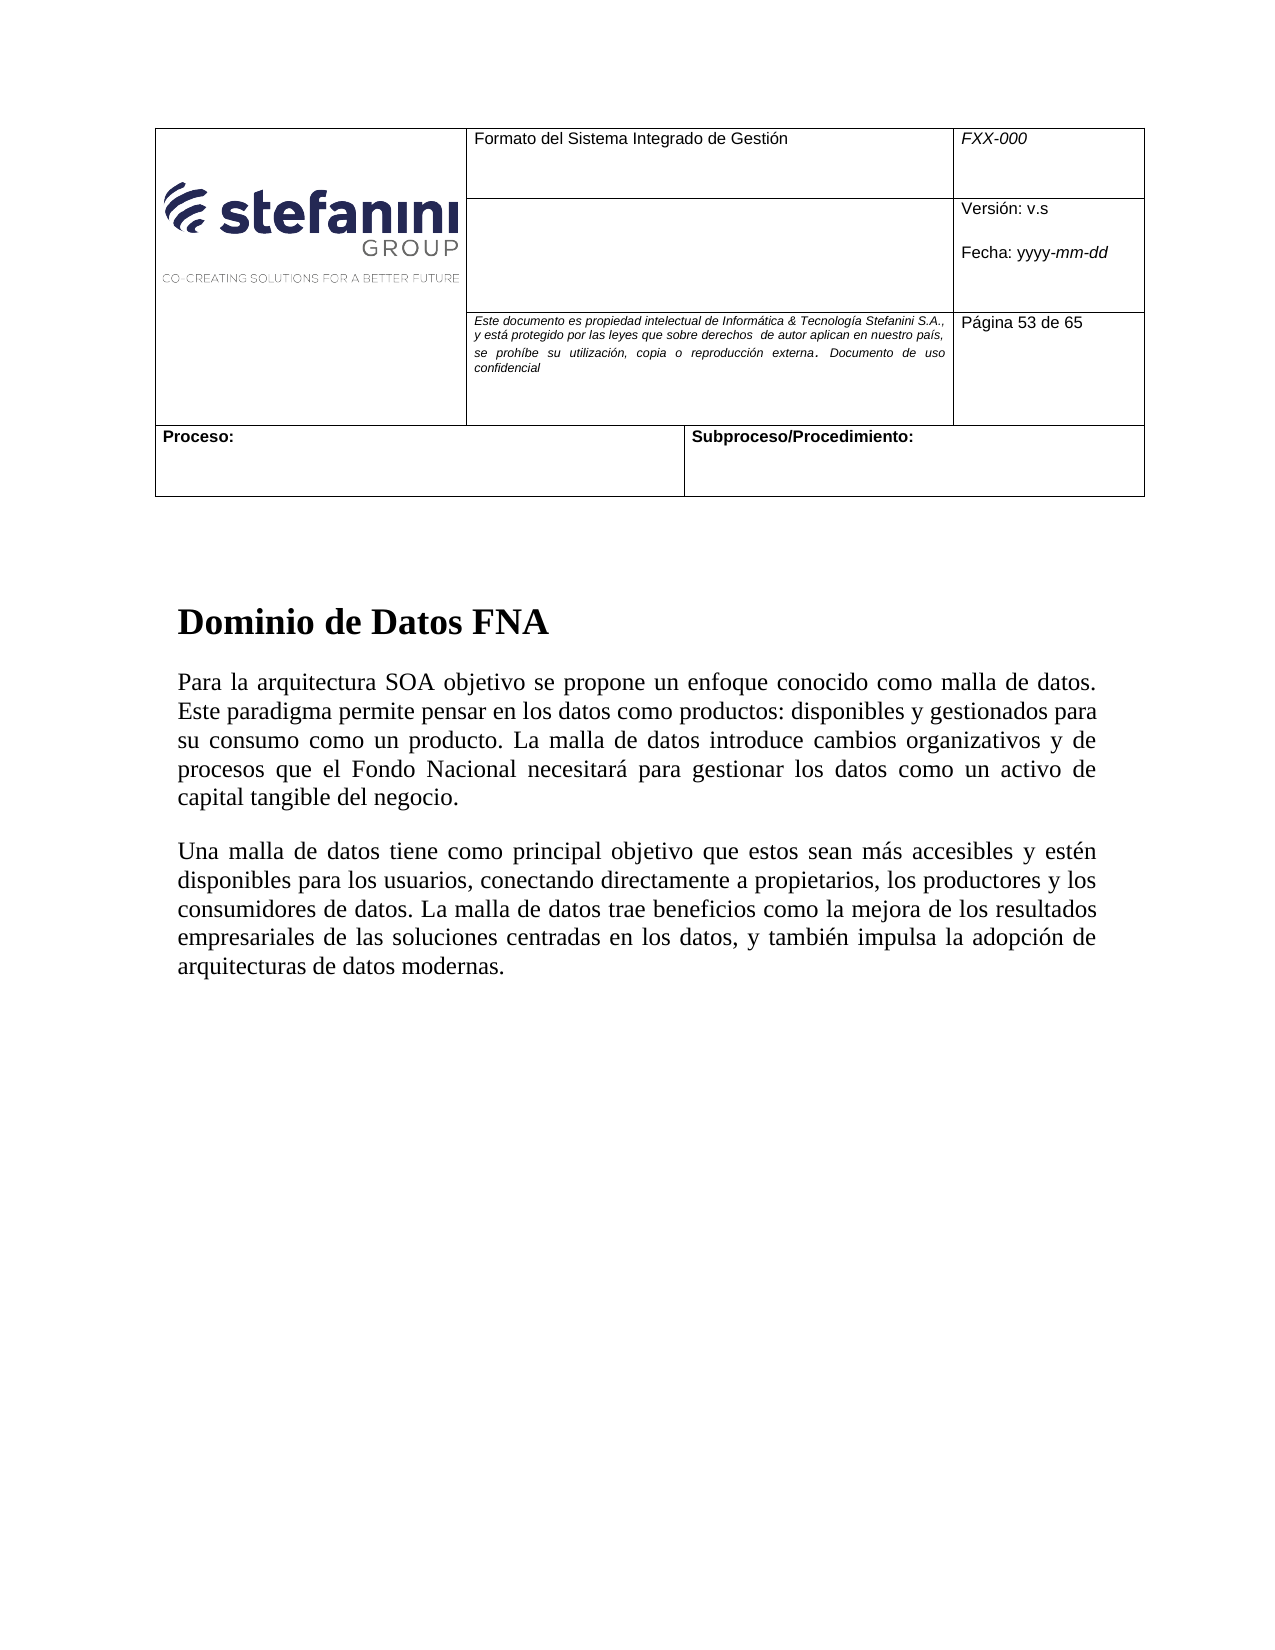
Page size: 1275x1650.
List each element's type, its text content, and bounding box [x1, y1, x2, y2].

text Para la arquitectura SOA objetivo se propone un enfoque conocido como malla de datos. Este paradigma permite pensar en los datos como productos: disponibles y gestionados para su consumo como un producto. La malla de datos introduce cambios organizativos y de procesos que el Fondo Nacional necesitará para gestionar los datos como un activo de capital tangible del negocio. [177, 667, 1098, 811]
subtitle Dominio de Datos FNA [177, 599, 1098, 642]
picture [162, 182, 460, 286]
text Una malla de datos tiene como principal objetivo que estos sean más accesibles y estén disponibles para los usuarios, conectando directamente a propietarios, los productores y los consumidores de datos. La malla de datos trae beneficios como la mejora de los resultados empresariales de las soluciones centradas en los datos, y también impulsa la adopción de arquitecturas de datos modernas. [177, 836, 1098, 980]
